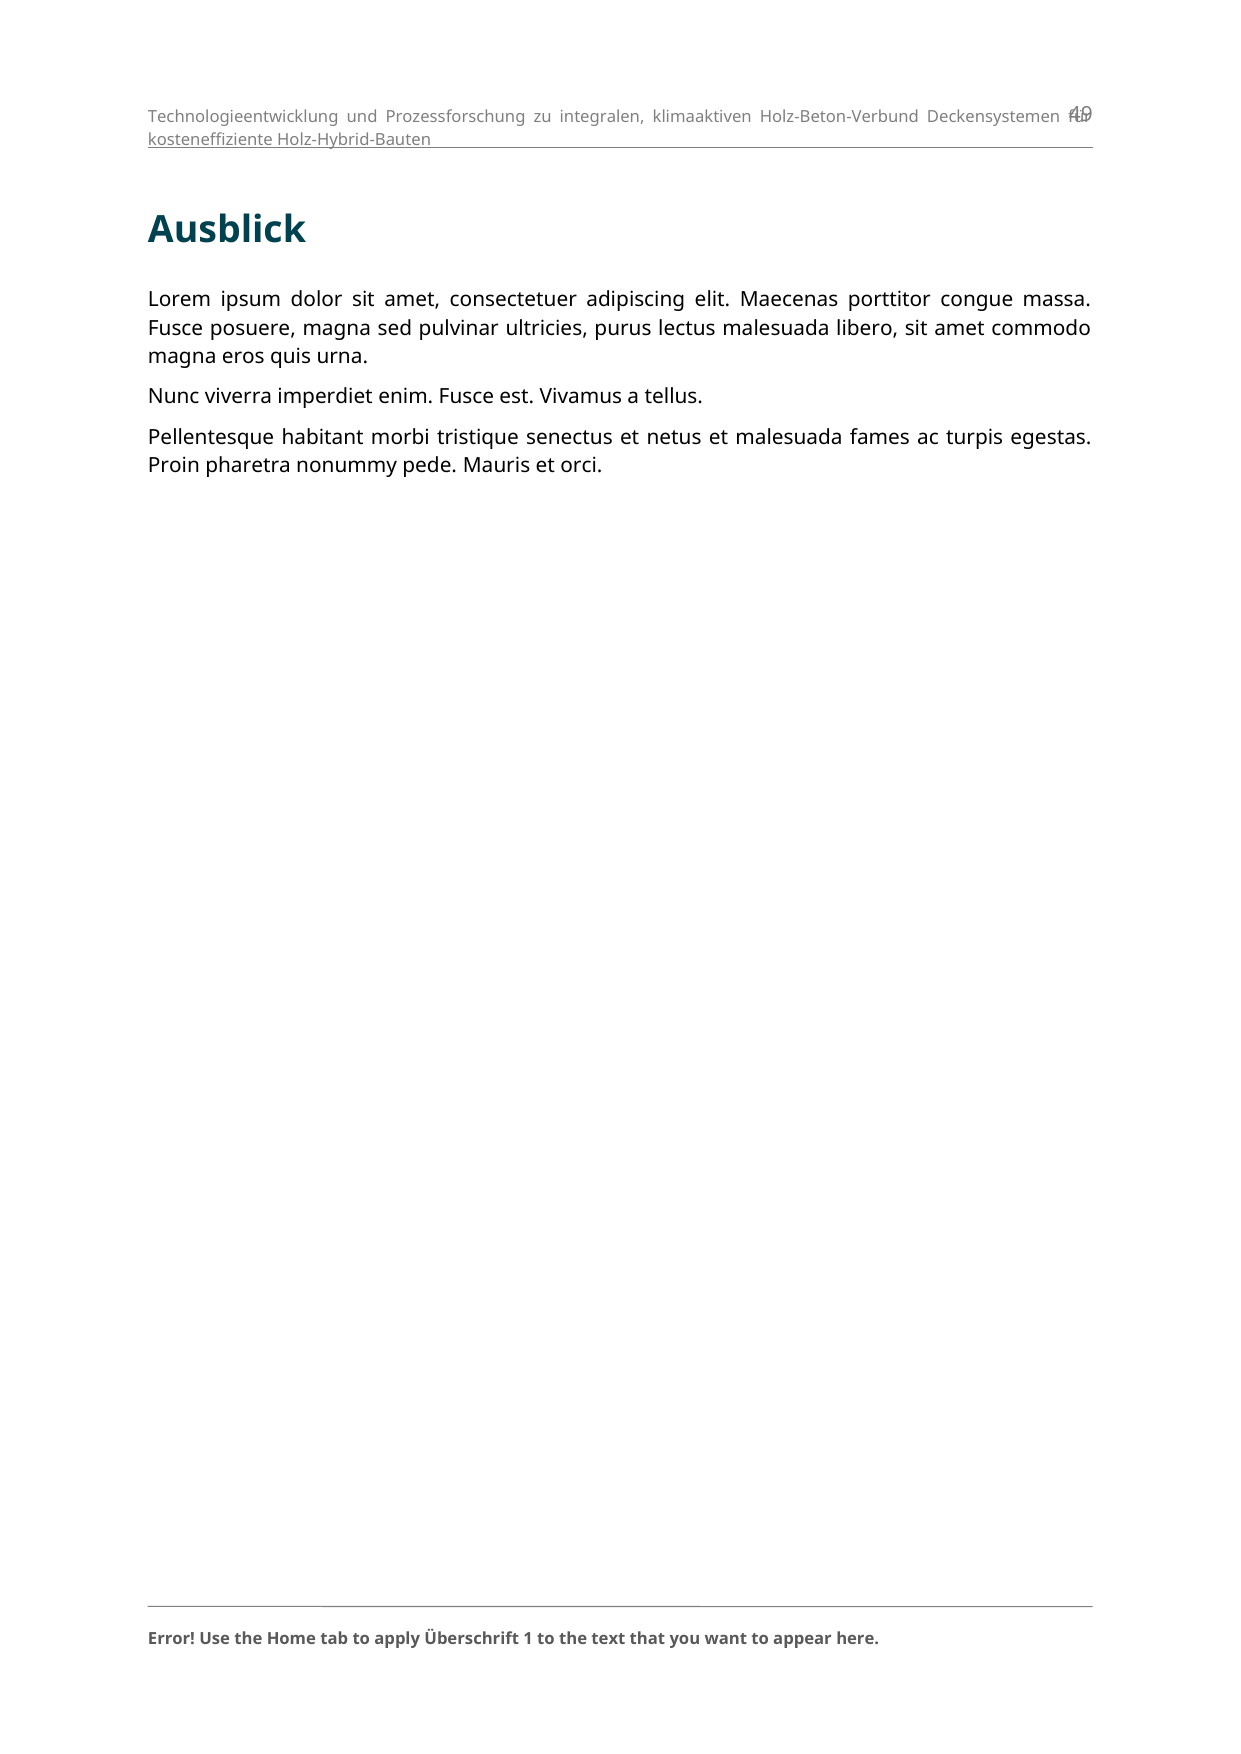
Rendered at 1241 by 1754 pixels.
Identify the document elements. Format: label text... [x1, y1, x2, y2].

text Pellentesque habitant morbi tristique senectus et netus et malesuada fames ac turpis egestas. Proin pharetra nonummy pede. Mauris et orci. [148, 422, 1092, 479]
subtitle Ausblick [148, 202, 1092, 253]
text Nunc viverra imperdiet enim. Fusce est. Vivamus a tellus. [148, 382, 1092, 410]
text Lorem ipsum dolor sit amet, consectetuer adipiscing elit. Maecenas porttitor congue massa. Fusce posuere, magna sed pulvinar ultricies, purus lectus malesuada libero, sit amet commodo magna eros quis urna. [148, 284, 1092, 370]
